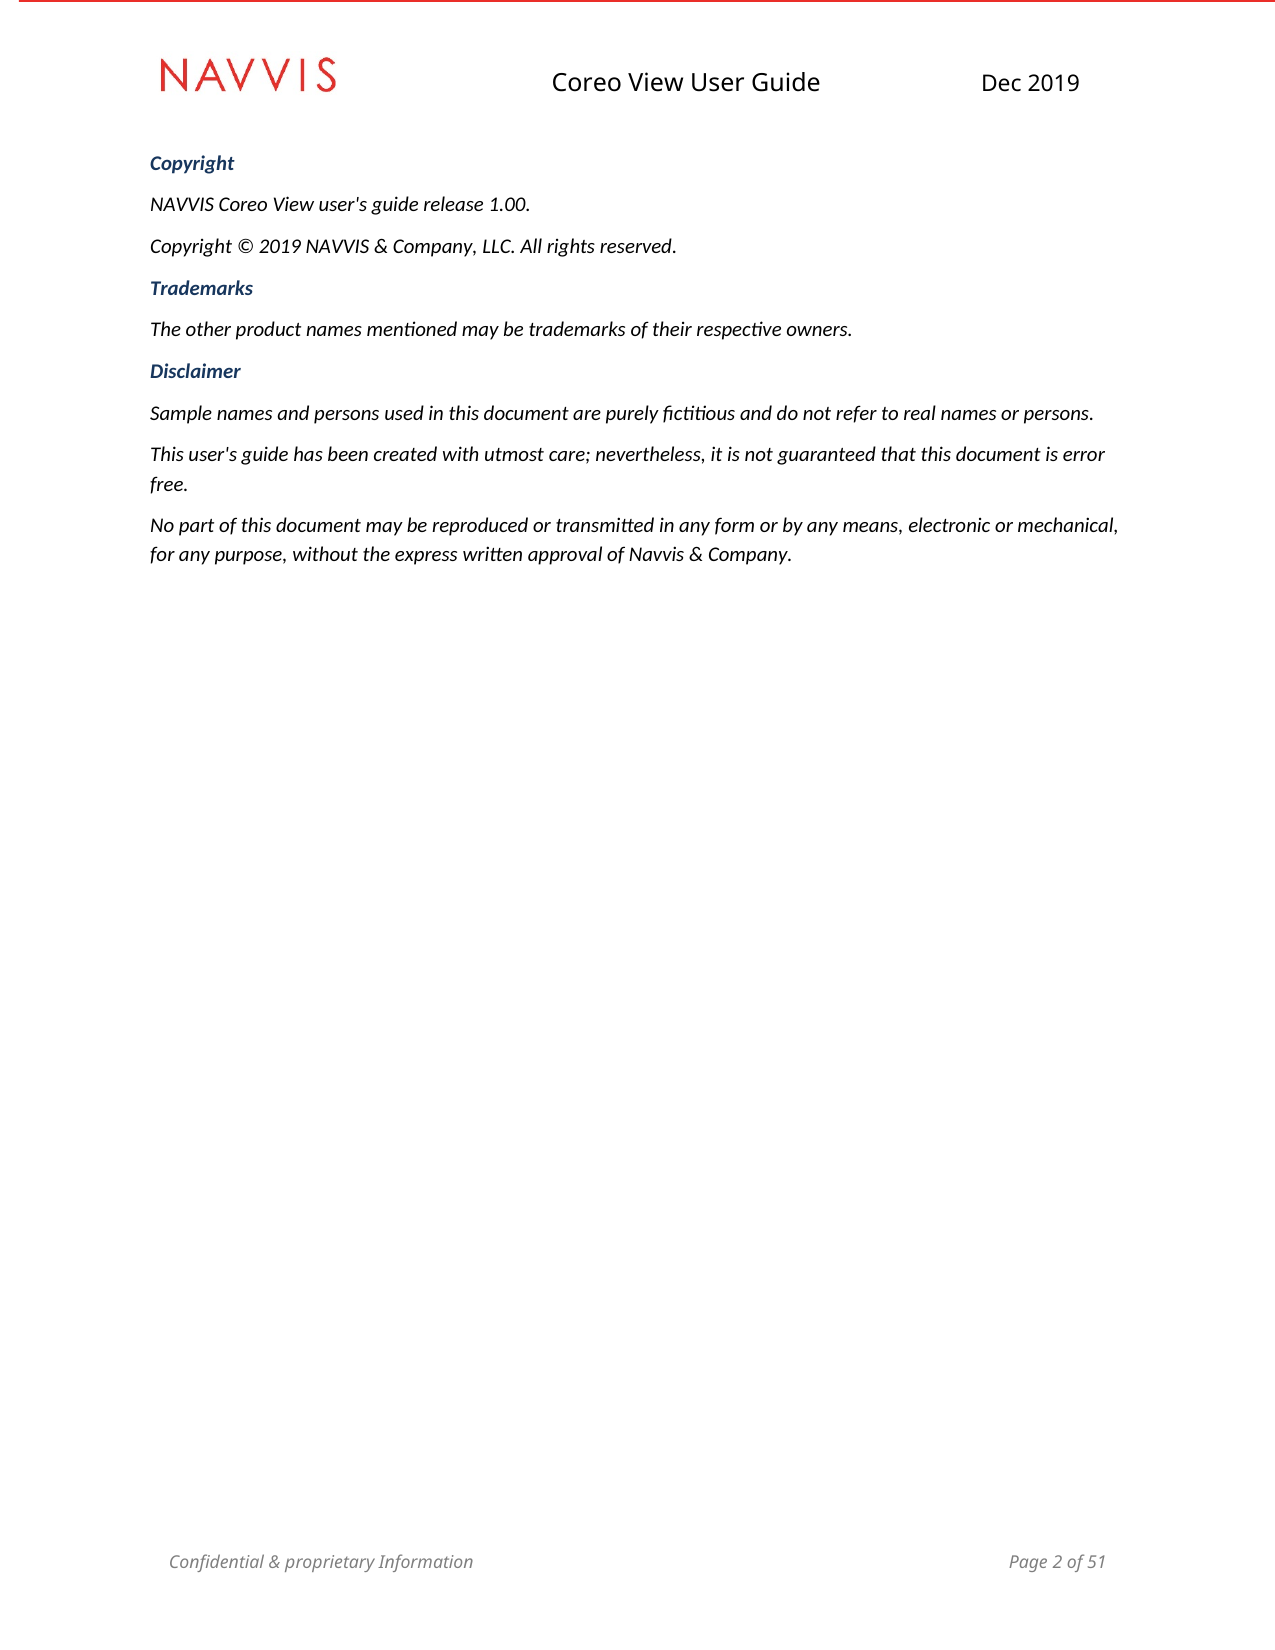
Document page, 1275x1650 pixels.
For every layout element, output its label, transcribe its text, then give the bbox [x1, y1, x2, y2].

text Disclaimer [150, 358, 1125, 384]
text The other product names mentioned may be trademarks of their respective owners. [150, 317, 1125, 342]
text Trademarks [150, 275, 1125, 300]
text Copyright [150, 150, 1125, 175]
text Sample names and persons used in this document are purely fictitious and do not refer to real names or persons. [150, 400, 1125, 425]
text No part of this document may be reproduced or transmitted in any form or by any means, electronic or mechanical, for any purpose, without the express written approval of Navvis & Company. [150, 512, 1125, 567]
text Copyright © 2019 NAVVIS & Company, LLC. All rights reserved. [150, 233, 1125, 259]
text NAVVIS Coreo View user's guide release 1.00. [150, 192, 1125, 217]
picture [150, 51, 346, 99]
text This user's guide has been created with utmost care; nevertheless, it is not guaranteed that this document is error free. [150, 442, 1125, 496]
